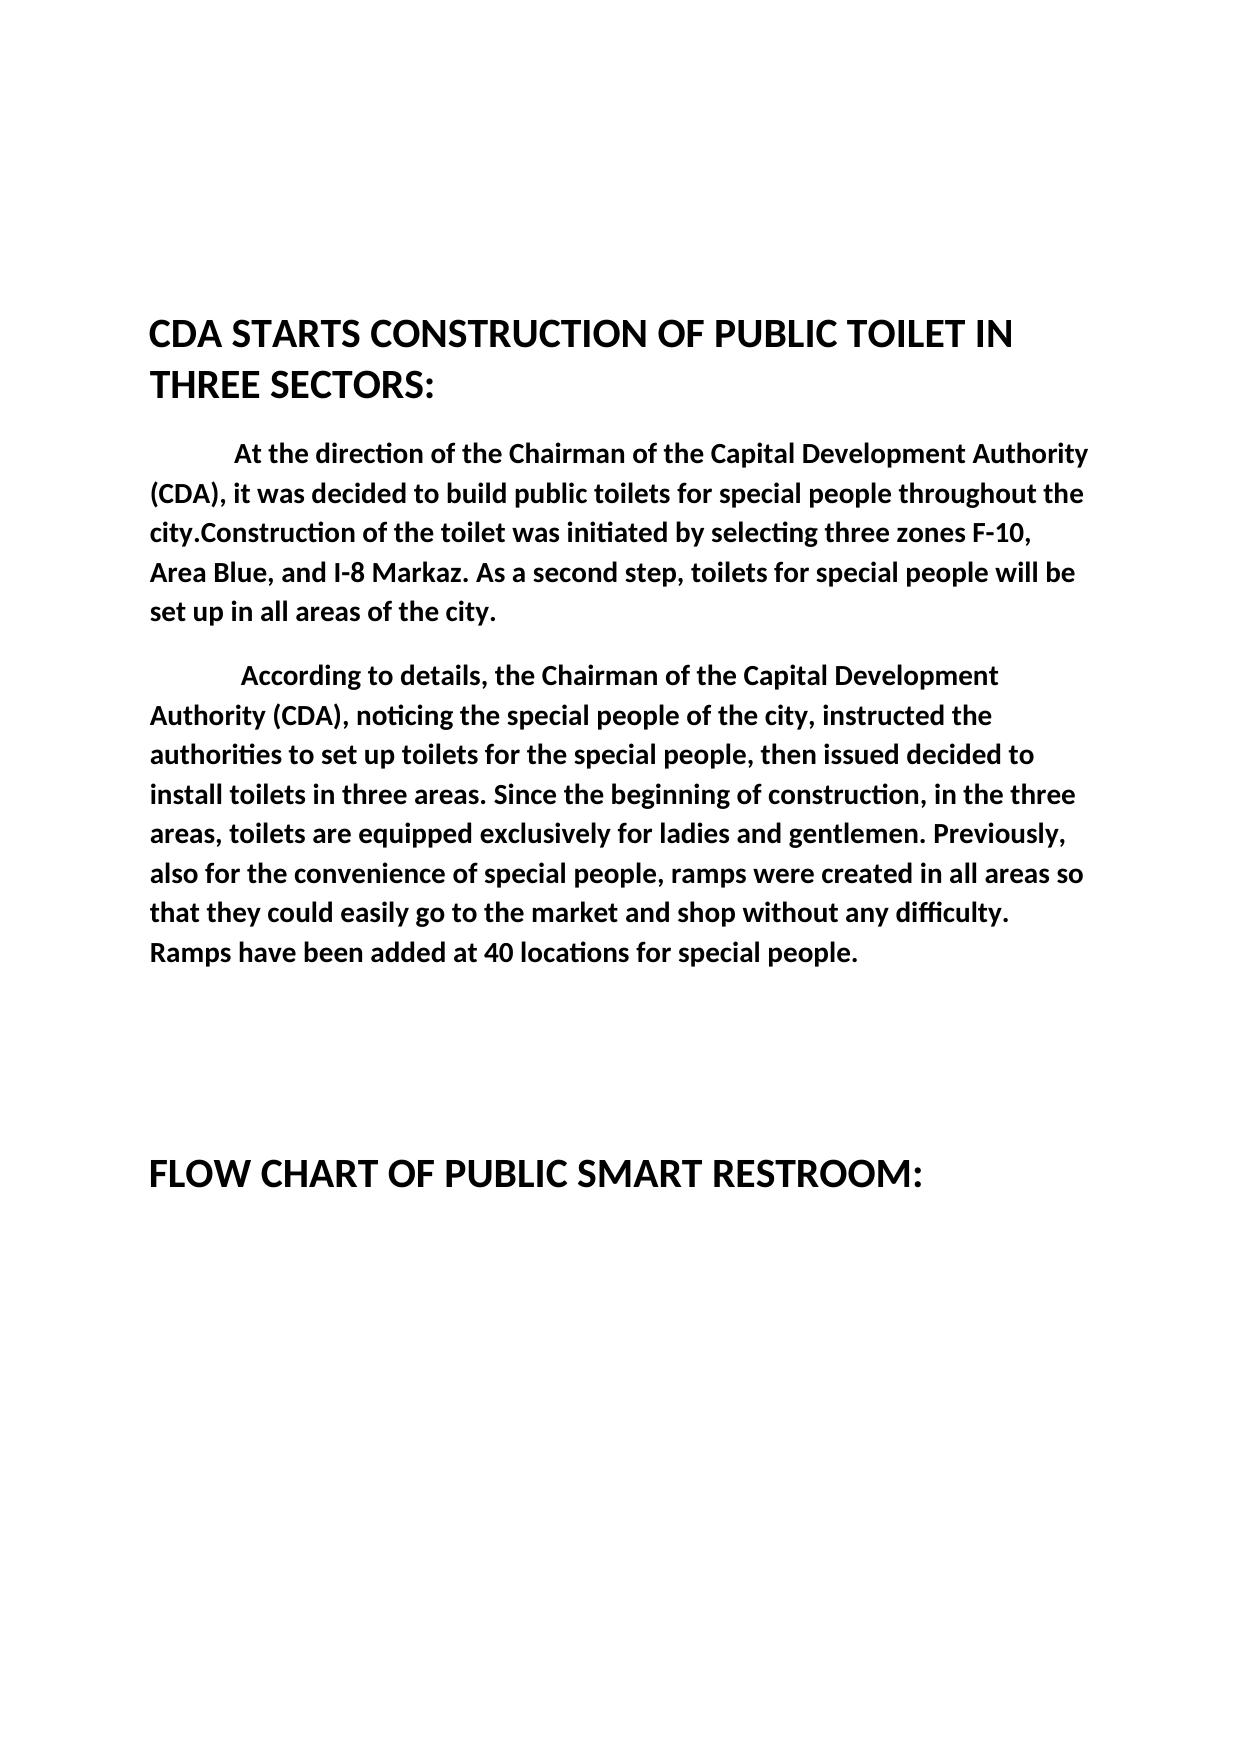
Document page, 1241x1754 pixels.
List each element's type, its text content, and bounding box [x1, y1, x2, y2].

subtitle CDA STARTS CONSTRUCTION OF PUBLIC TOILET IN THREE SECTORS: [148, 307, 1097, 409]
text At the direction of the Chairman of the Capital Development Authority (CDA), it was decided to build public toilets for special people throughout the city.Construction of the toilet was initiated by selecting three zones F-10, Area Blue, and I-8 Markaz. As a second step, toilets for special people will be set up in all areas of the city. [148, 435, 1094, 629]
text According to details, the Chairman of the Capital Development Authority (CDA), noticing the special people of the city, instructed the authorities to set up toilets for the special people, then issued decided to install toilets in three areas. Since the beginning of construction, in the three areas, toilets are equipped exclusively for ladies and gentlemen. Previously, also for the convenience of special people, ramps were created in all areas so that they could easily go to the market and shop without any difficulty. Ramps have been added at 40 locations for special people. [148, 657, 1094, 969]
subtitle FLOW CHART OF PUBLIC SMART RESTROOM: [148, 1147, 1097, 1198]
